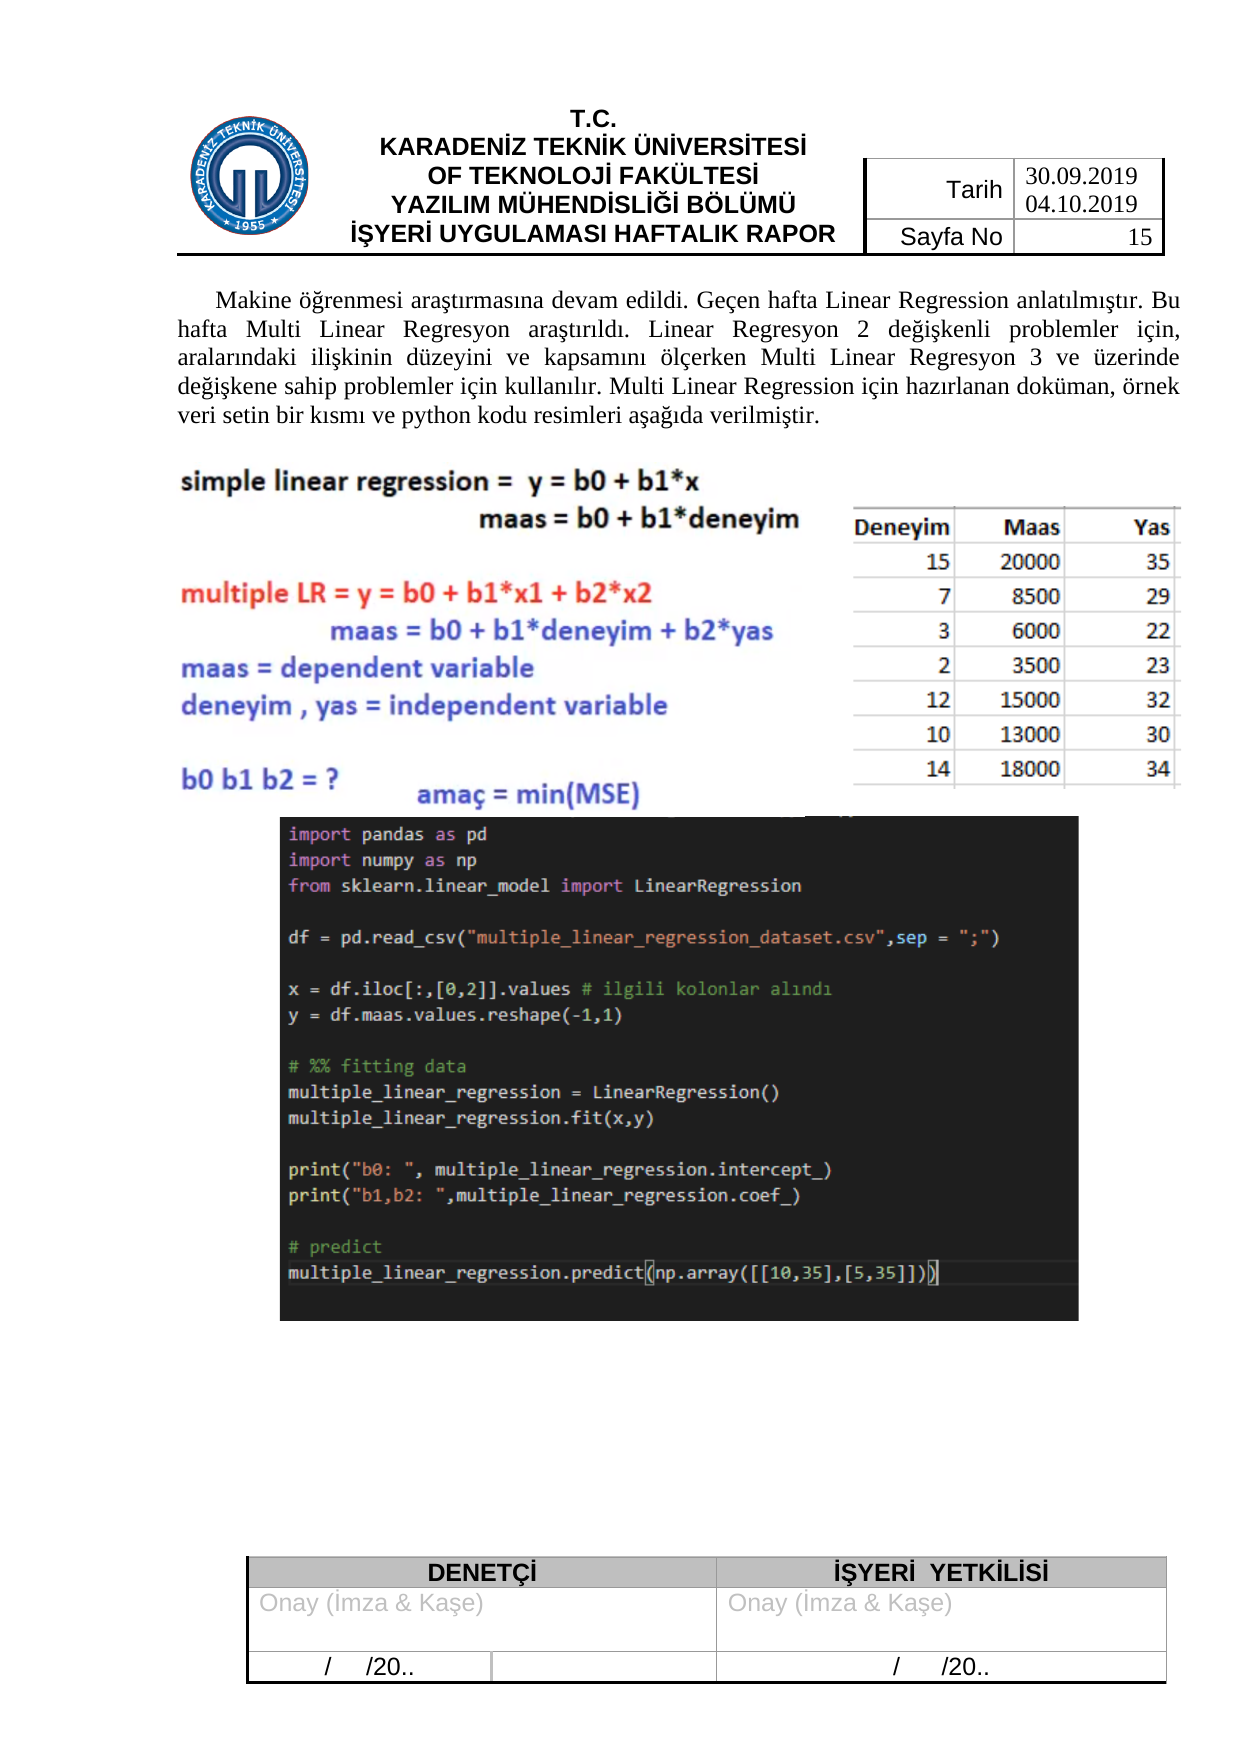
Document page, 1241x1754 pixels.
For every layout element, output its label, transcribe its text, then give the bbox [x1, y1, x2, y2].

table_cell / /20.. [717, 1652, 1166, 1681]
picture [176, 462, 1079, 1321]
table_header İŞYERİ YETKİLİSİ [717, 1558, 1166, 1587]
picture [853, 506, 1182, 789]
table_cell [493, 1652, 716, 1681]
table_cell 30.09.2019 04.10.2019 [1015, 159, 1162, 218]
table_header [177, 98, 322, 253]
table_header DENETÇİ [249, 1558, 716, 1587]
table_cell Tarih [867, 159, 1013, 218]
picture [190, 116, 309, 235]
table_cell Sayfa No [867, 220, 1013, 253]
table_cell / /20.. [249, 1652, 490, 1681]
text Makine öğrenmesi araştırmasına devam edildi. Geçen hafta Linear Regression anlatılmıştır. Bu hafta Multi Linear Regresyon araştırıldı. Linear Regresyon 2 değişkenli problemler için, aralarındaki ilişkinin düzeyini ve kapsamını ölçerken Multi Linear Regresyon 3 ve üzerinde değişkene sahip problemler için kullanılır. Multi Linear Regression için hazırlanan doküman, örnek veri setin bir kısmı ve python kodu resimleri aşağıda verilmiştir. [177, 285, 1181, 429]
table_header T.C. KARADENİZ TEKNİK ÜNİVERSİTESİ OF TEKNOLOJİ FAKÜLTESİ YAZILIM MÜHENDİSLİĞİ BÖLÜMÜ İŞYERİ UYGULAMASI HAFTALIK RAPOR [322, 98, 865, 253]
table_cell Onay (İmza & Kaşe) [717, 1588, 1166, 1651]
table_cell 15 [1015, 220, 1162, 253]
table_cell Onay (İmza & Kaşe) [249, 1588, 716, 1651]
